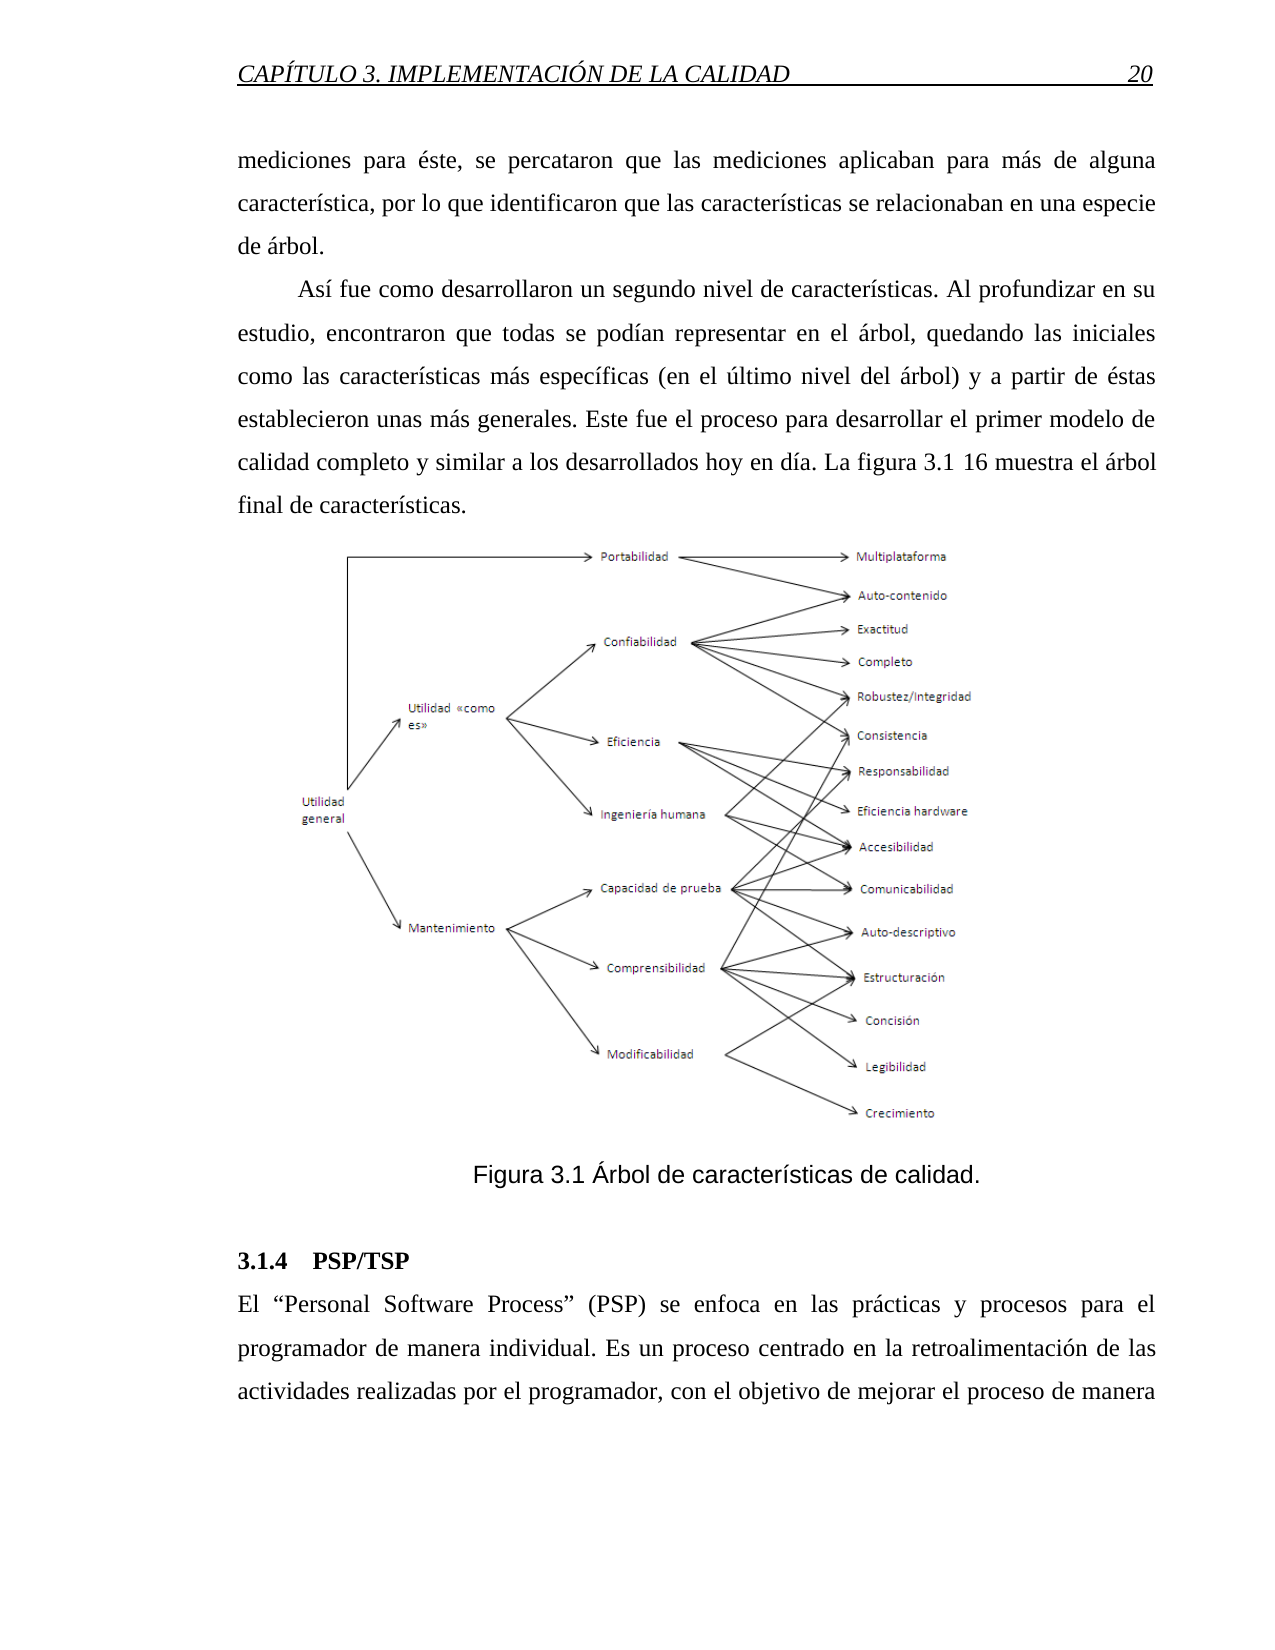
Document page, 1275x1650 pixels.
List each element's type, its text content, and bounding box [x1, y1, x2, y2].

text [237, 1289, 1157, 1404]
subtitle PSP/TSP [237, 1246, 1157, 1275]
text Figura 3.1 Árbol de características de calidad. [237, 1160, 1157, 1189]
text Así fue como desarrollaron un segundo nivel de características. Al profundizar en su estudio, encontraron que todas se podían representar en el árbol, quedando las iniciales como las características más específicas (en el último nivel del árbol) y a partir de éstas establecieron unas más generales. Este fue el proceso para desarrollar el primer modelo de calidad completo y similar a los desarrollados hoy en día. La figura 3.1 muestra el árbol final de características. [237, 274, 1157, 519]
picture [297, 533, 1010, 1146]
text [237, 145, 1157, 260]
